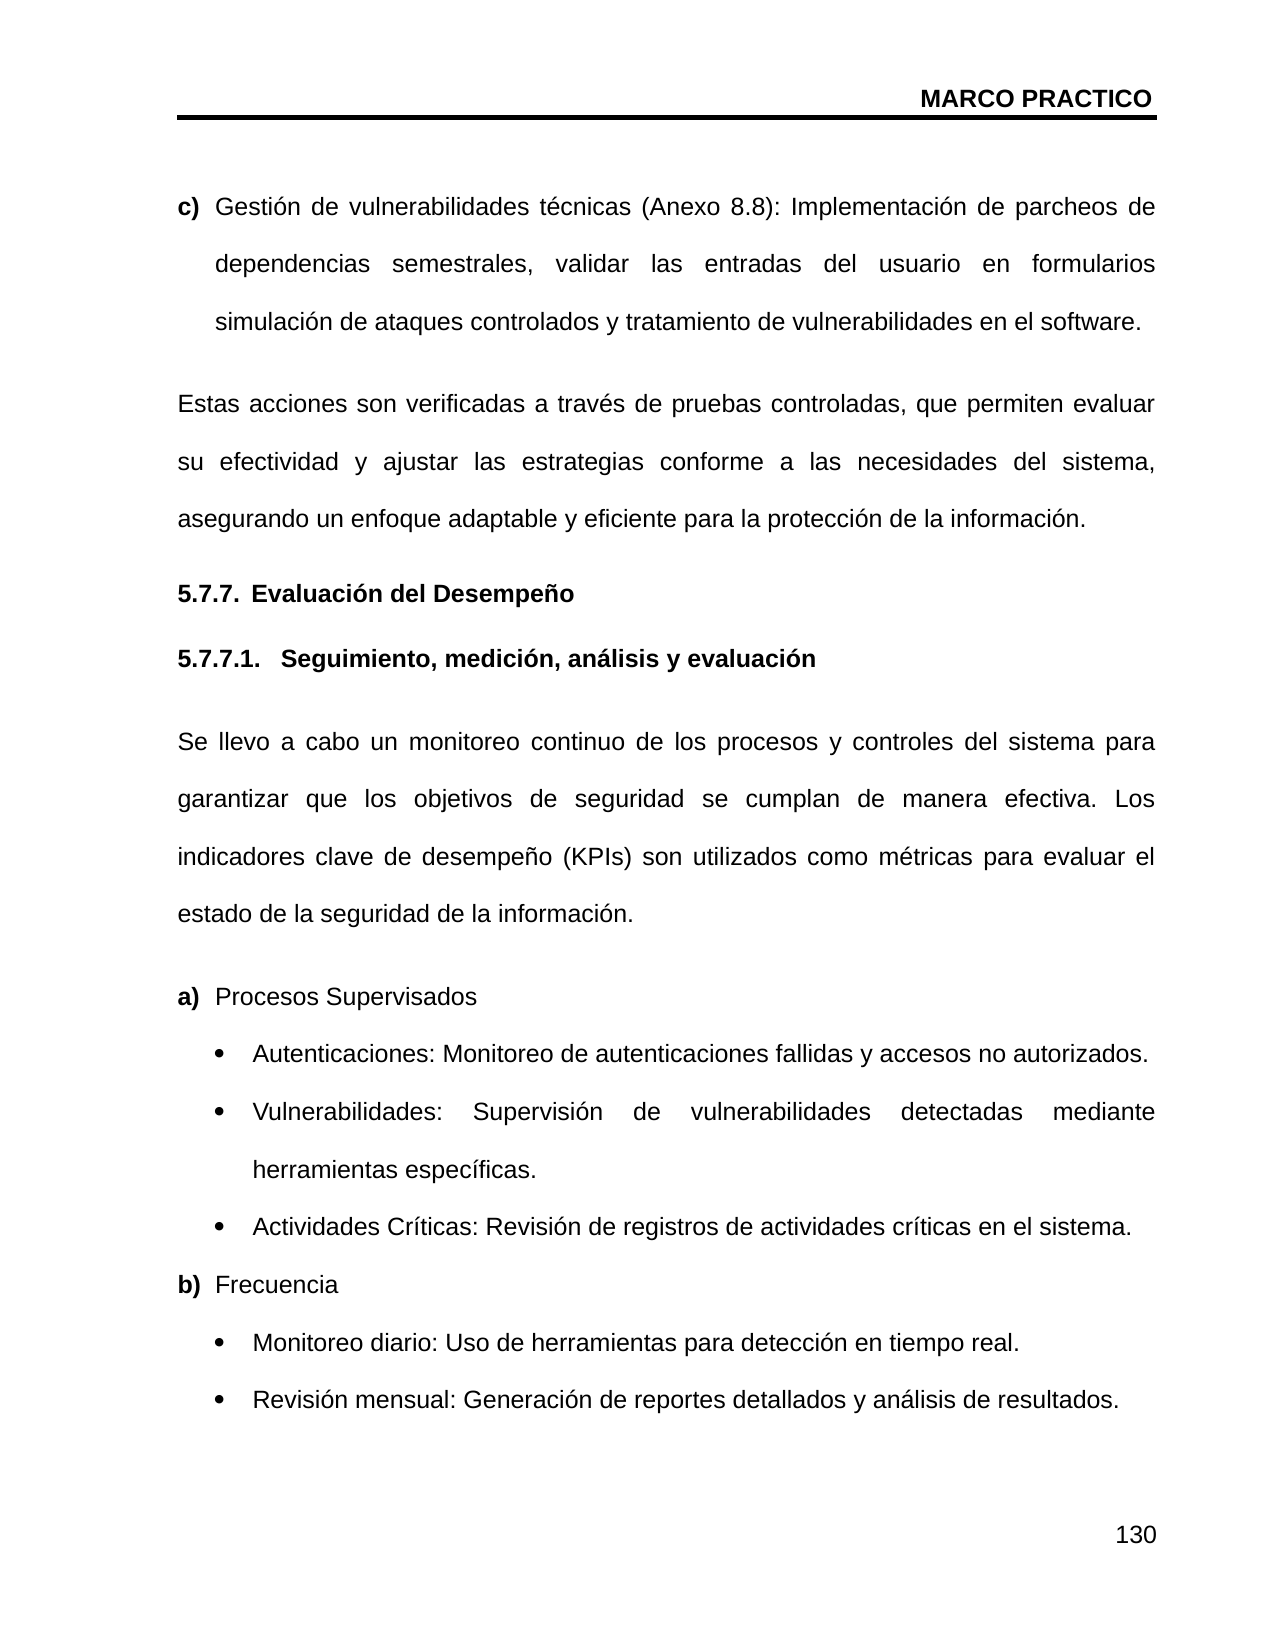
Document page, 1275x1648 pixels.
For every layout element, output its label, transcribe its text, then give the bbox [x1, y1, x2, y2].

list Revisión mensual: Generación de reportes detallados y análisis de resultados. [215, 1385, 1157, 1414]
list Vulnerabilidades: Supervisión de vulnerabilidades detectadas mediante herramientas específicas. [215, 1097, 1157, 1183]
subtitle Seguimiento, medición, análisis y evaluación [177, 644, 1157, 673]
text Estas acciones son verificadas a través de pruebas controladas, que permiten evaluar su efectividad y ajustar las estrategias conforme a las necesidades del sistema, asegurando un enfoque adaptable y eficiente para la protección de la información. [177, 389, 1157, 533]
list Monitoreo diario: Uso de herramientas para detección en tiempo real. [215, 1327, 1157, 1356]
list Autenticaciones: Monitoreo de autenticaciones fallidas y accesos no autorizados. [215, 1039, 1157, 1068]
text Se llevo a cabo un monitoreo continuo de los procesos y controles del sistema para garantizar que los objetivos de seguridad se cumplan de manera efectiva. Los indicadores clave de desempeño (KPIs) son utilizados como métricas para evaluar el estado de la seguridad de la información. [177, 727, 1157, 928]
list Procesos Supervisados [177, 982, 1157, 1011]
list Actividades Críticas: Revisión de registros de actividades críticas en el sistema. [215, 1212, 1157, 1241]
list Frecuencia [177, 1270, 1157, 1299]
subtitle Evaluación del Desempeño [177, 579, 1157, 607]
list Gestión de vulnerabilidades técnicas (Anexo 8.8): Implementación de parcheos de dependencias semestrales, validar las entradas del usuario en formularios simulación de ataques controlados y tratamiento de vulnerabilidades en el software. [177, 192, 1157, 336]
